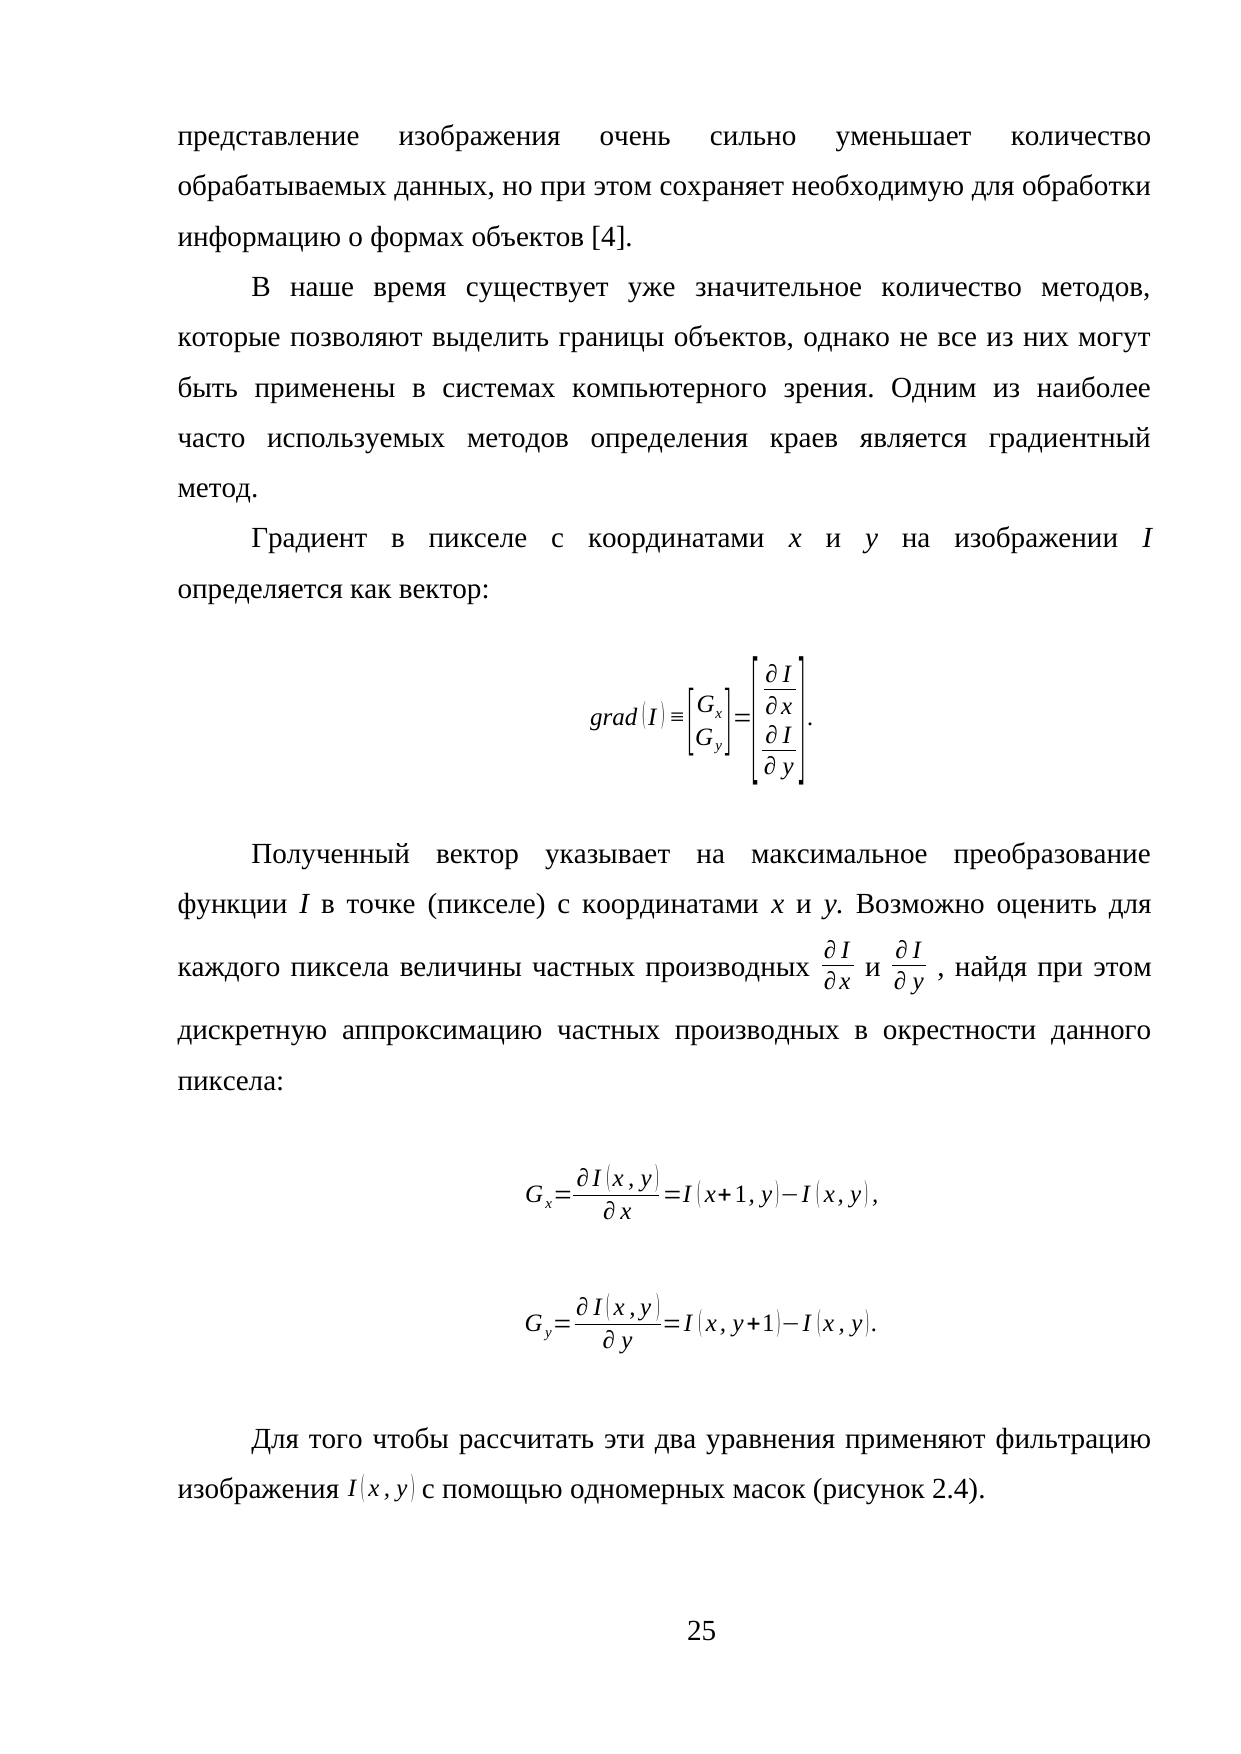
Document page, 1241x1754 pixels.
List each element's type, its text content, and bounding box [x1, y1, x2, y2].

text Полученный вектор указывает на максимальное преобразование функции I в точке (пикселе) с координатами x и у. Возможно оценить для каждого пиксела величины частных производных и , найдя при этом дискретную аппроксимацию частных производных в окрестности данного пиксела: [177, 836, 1152, 1096]
text В наше время существует уже значительное количество методов, которые позволяют выделить границы объектов, однако не все из них могут быть применены в системах компьютерного зрения. Одним из наиболее часто используемых методов определения краев является градиентный метод. [177, 269, 1152, 504]
text Для того чтобы рассчитать эти два уравнения применяют фильтрацию изображения c помощью одномерных масок (рисунок 2.4). [177, 1421, 1152, 1505]
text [177, 118, 1152, 252]
text Градиент в пикселе с координатами x и у на изображении I определяется как вектор: [177, 521, 1152, 604]
